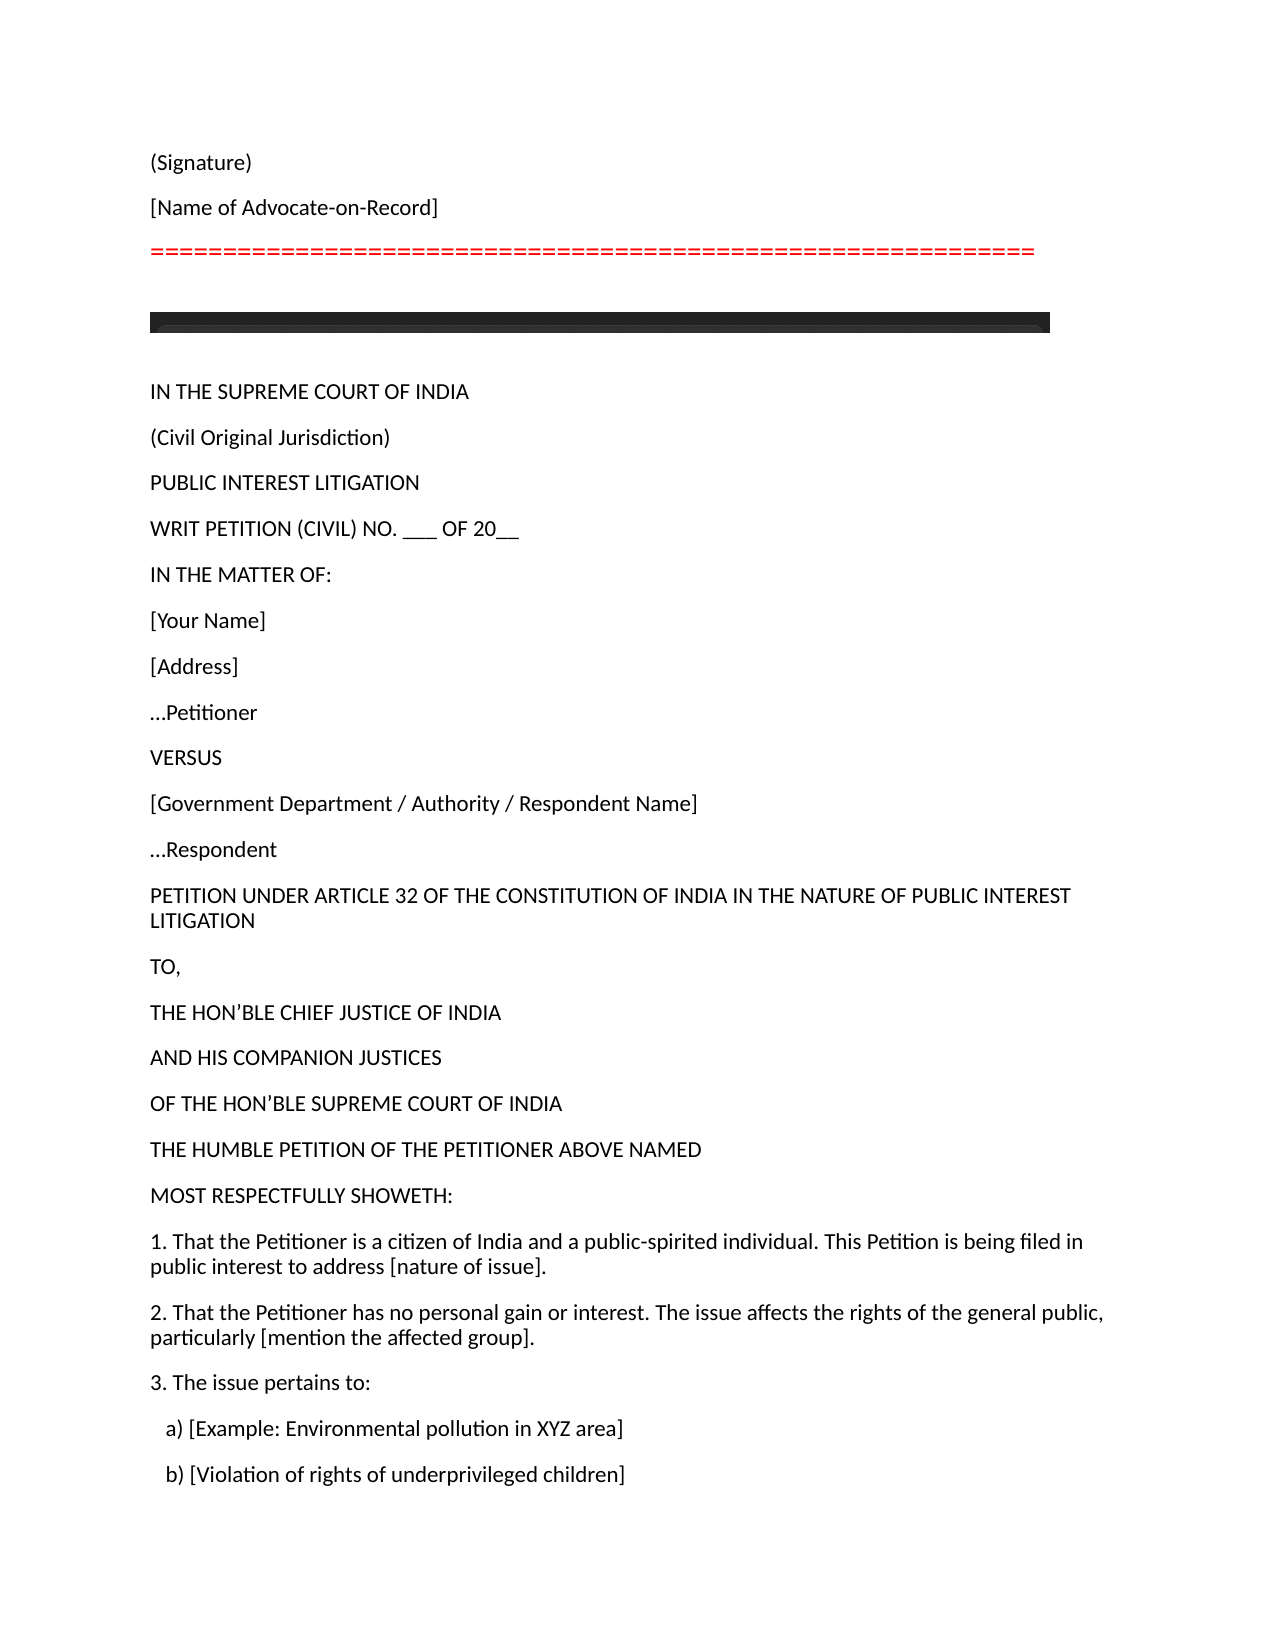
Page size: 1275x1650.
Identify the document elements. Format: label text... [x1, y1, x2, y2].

text [Your Name] [150, 608, 1125, 633]
text (Civil Original Jurisdiction) [150, 425, 1125, 450]
text IN THE SUPREME COURT OF INDIA [150, 379, 1125, 404]
text …Respondent [150, 837, 1125, 862]
text OF THE HON’BLE SUPREME COURT OF INDIA [150, 1092, 1125, 1117]
text PUBLIC INTEREST LITIGATION [150, 471, 1125, 496]
text TO, [150, 954, 1125, 979]
text IN THE MATTER OF: [150, 562, 1125, 587]
text [Address] [150, 654, 1125, 679]
text THE HUMBLE PETITION OF THE PETITIONER ABOVE NAMED [150, 1137, 1125, 1162]
text THE HON’BLE CHIEF JUSTICE OF INDIA [150, 1000, 1125, 1025]
text ============================================================= [150, 242, 1125, 267]
text [Name of Advocate-on-Record] [150, 196, 1125, 221]
text (Signature) [150, 150, 1125, 175]
text b) [Violation of rights of underprivileged children] [150, 1462, 1125, 1487]
text 3. The issue pertains to: [150, 1371, 1125, 1396]
text a) [Example: Environmental pollution in XYZ area] [150, 1417, 1125, 1442]
text MOST RESPECTFULLY SHOWETH: [150, 1183, 1125, 1208]
text WRIT PETITION (CIVIL) NO. ___ OF 20__ [150, 517, 1125, 542]
text [Government Department / Authority / Respondent Name] [150, 792, 1125, 817]
text AND HIS COMPANION JUSTICES [150, 1046, 1125, 1071]
text VERSUS [150, 746, 1125, 771]
text 1. That the Petitioner is a citizen of India and a public-spirited individual. This Petition is being filed in public interest to address [nature of issue]. [150, 1229, 1125, 1279]
text 2. That the Petitioner has no personal gain or interest. The issue affects the rights of the general public, particularly [mention the affected group]. [150, 1300, 1125, 1350]
text …Petitioner [150, 700, 1125, 725]
text PETITION UNDER ARTICLE 32 OF THE CONSTITUTION OF INDIA IN THE NATURE OF PUBLIC INTEREST LITIGATION [150, 883, 1125, 933]
